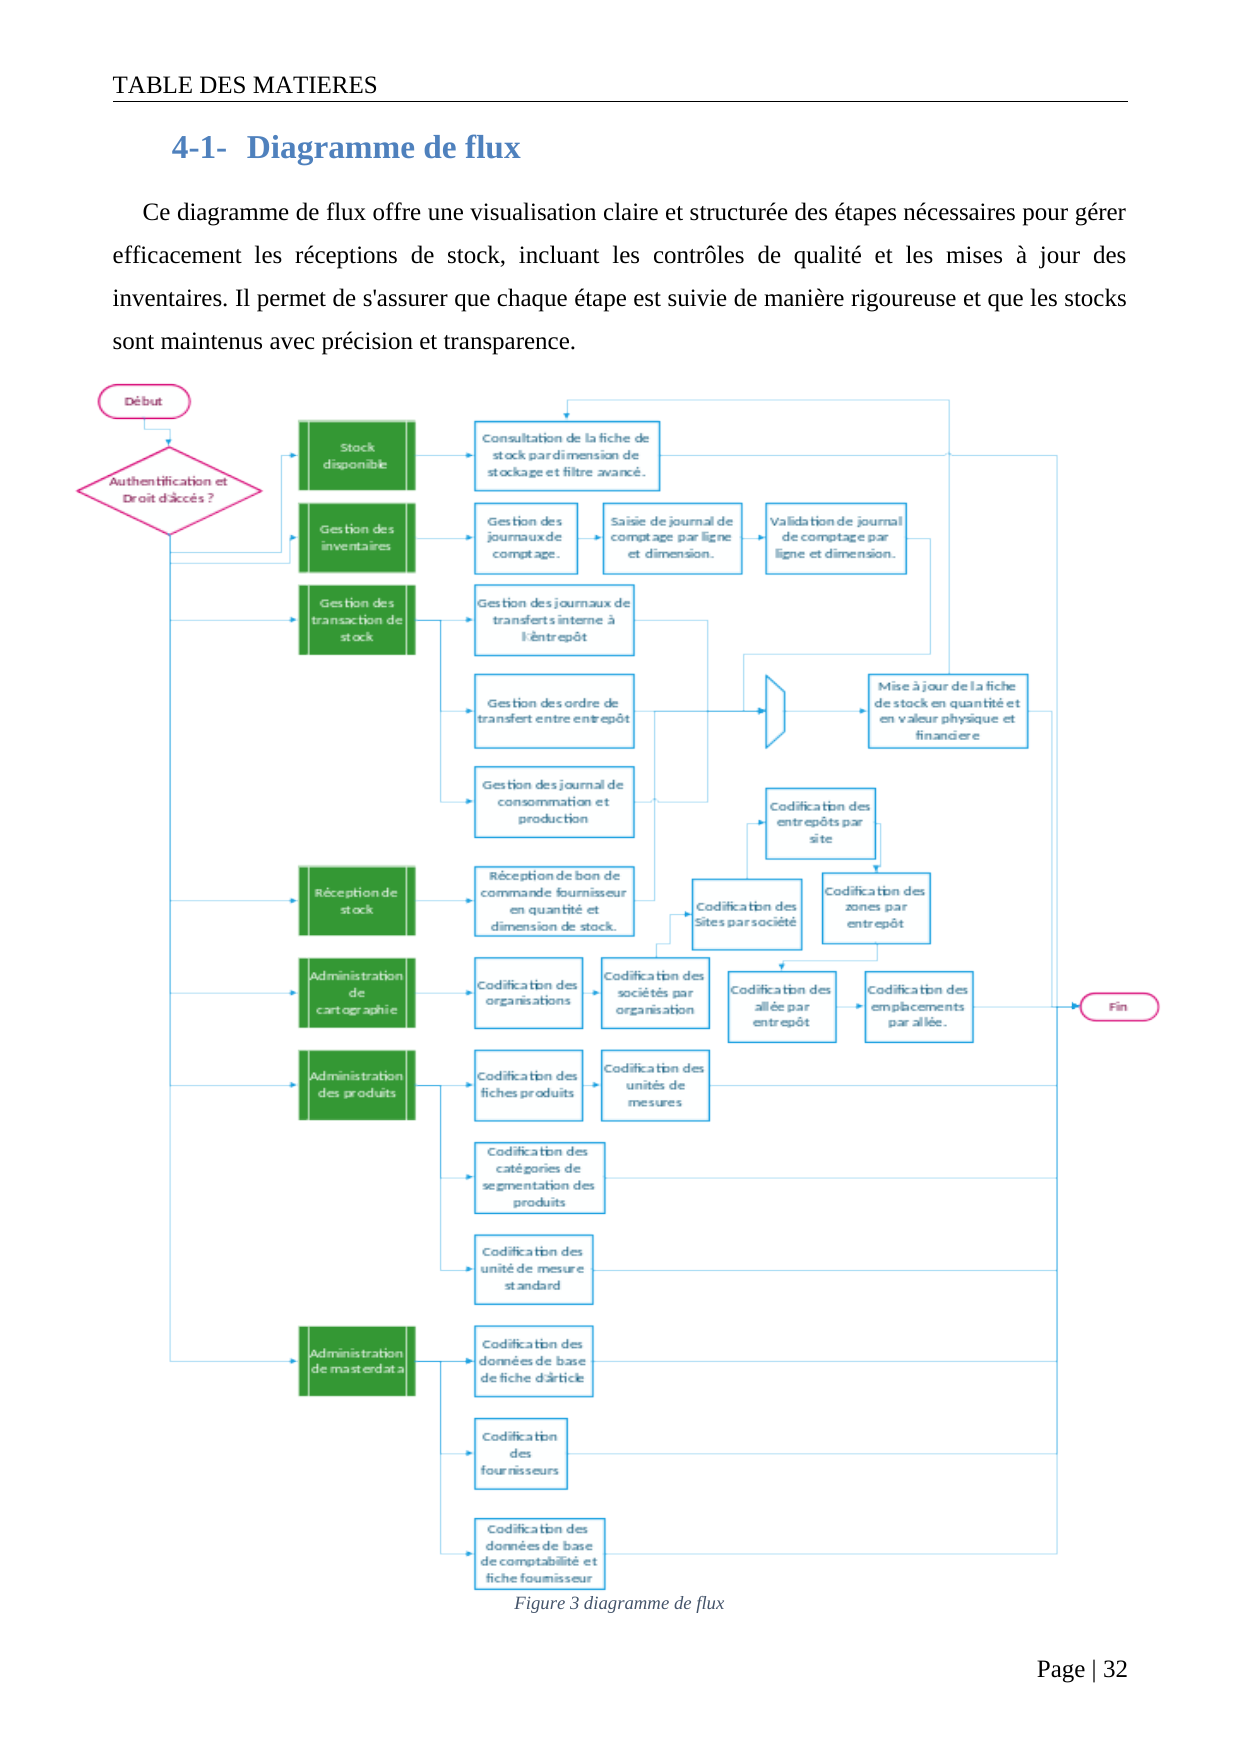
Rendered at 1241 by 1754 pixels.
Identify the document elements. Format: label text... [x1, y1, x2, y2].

text Figure 3 diagramme de flux [112, 1592, 1128, 1613]
text Ce diagramme de flux offre une visualisation claire et structurée des étapes nécessaires pour gérer efficacement les réceptions de stock, incluant les contrôles de qualité et les mises à jour des inventaires. Il permet de s'assurer que chaque étape est suivie de manière rigoureuse et que les stocks sont maintenus avec précision et transparence. [112, 197, 1128, 355]
subtitle Diagramme de flux [172, 127, 1128, 165]
